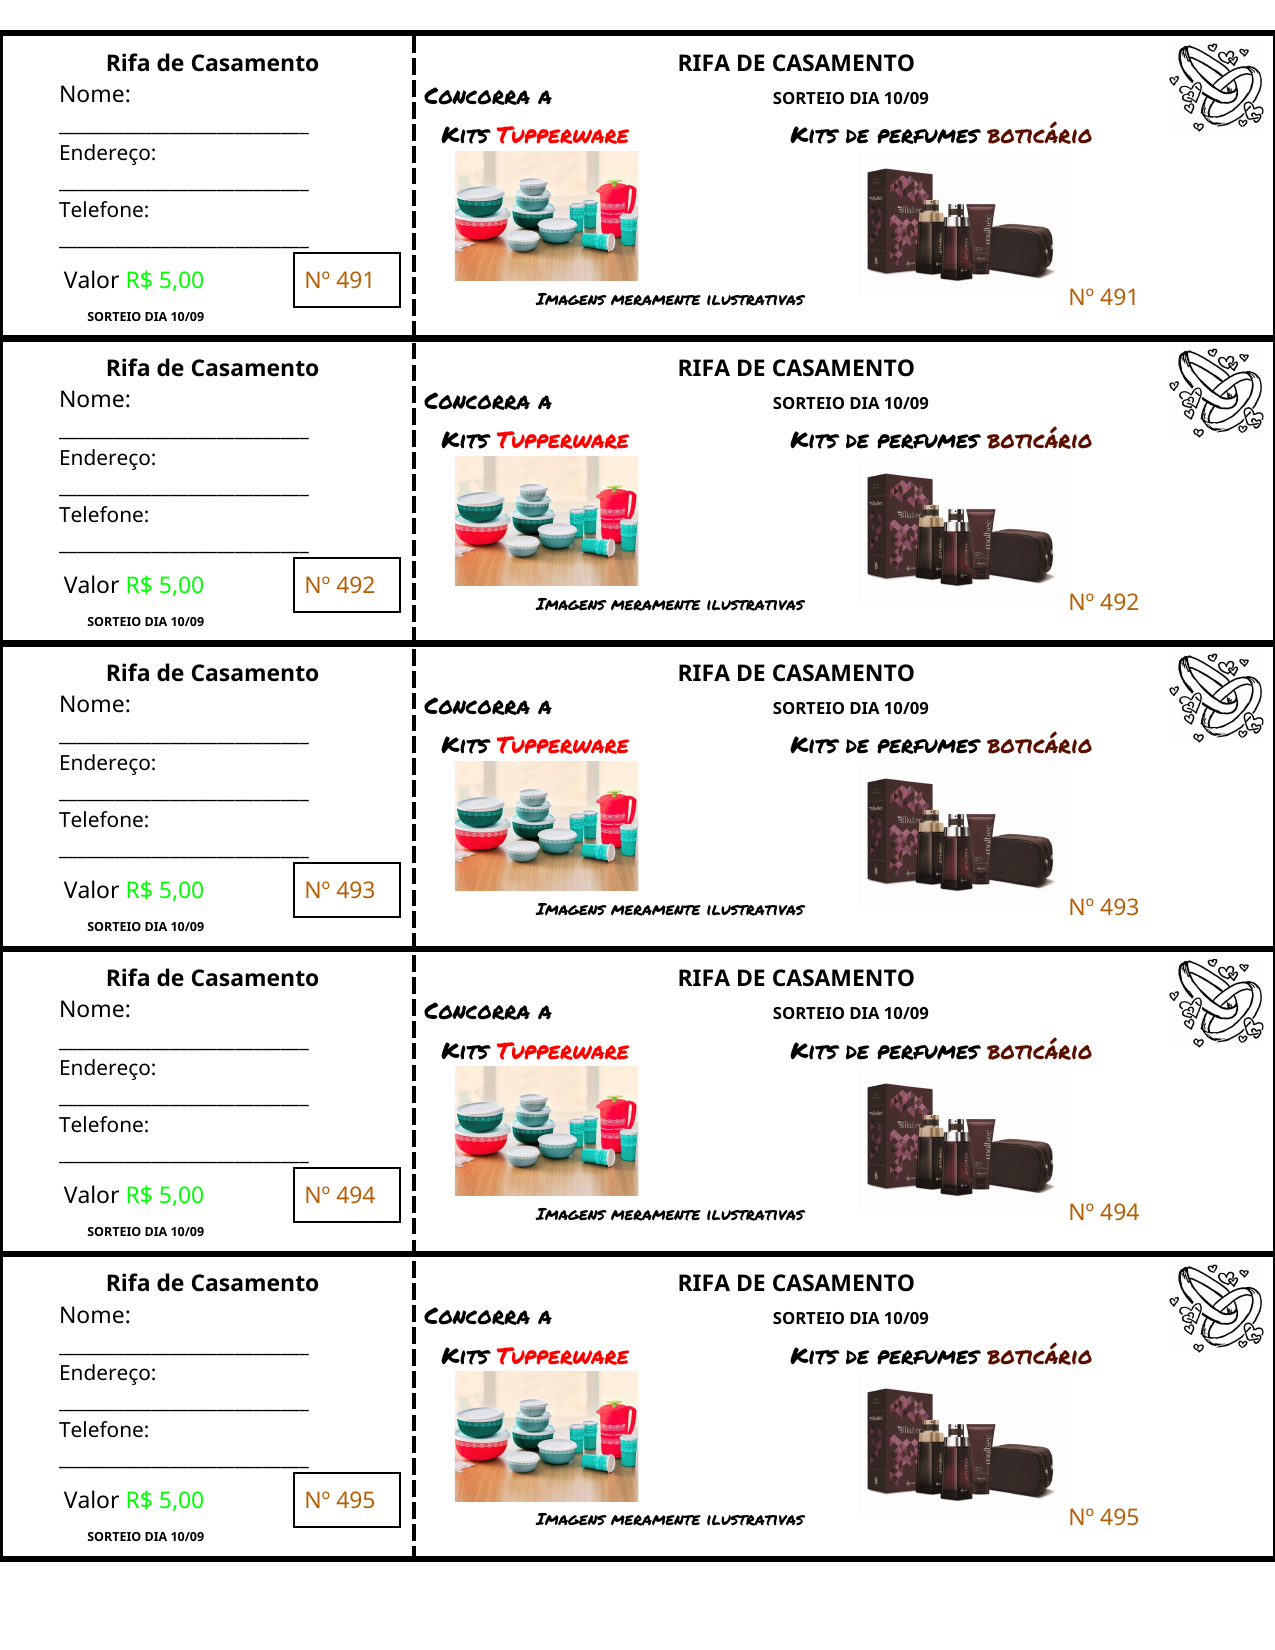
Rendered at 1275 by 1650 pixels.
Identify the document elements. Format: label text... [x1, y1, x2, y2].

picture [857, 152, 1069, 296]
picture [857, 762, 1069, 906]
picture [454, 151, 639, 281]
table_cell RIFA DE CASAMENTO Concorra a SORTEIO DIA 10/09 Kits Tupperware Kits de perfumes boticário Imagens meramente ilustrativas Nº 492 [414, 342, 1273, 640]
picture [1168, 348, 1264, 438]
table_header RIFA DE CASAMENTO Concorra a SORTEIO DIA 10/09 Kits Tupperware Kits de perfumes boticário Imagens meramente ilustrativas Nº 491 [414, 36, 1273, 335]
table_cell RIFA DE CASAMENTO Concorra a SORTEIO DIA 10/09 Kits Tupperware Kits de perfumes boticário Imagens meramente ilustrativas Nº 494 [414, 952, 1273, 1251]
picture [454, 1371, 639, 1502]
table_cell Rifa de Casamento Nome: ___________________________ Endereço: ___________________________ Telefone: ___________________________ SORTEIO DIA 10/09 [3, 647, 414, 946]
picture [454, 761, 639, 891]
picture [857, 1373, 1069, 1516]
table_header Rifa de Casamento Nome: ___________________________ Endereço: ___________________________ Telefone: ___________________________ SORTEIO DIA 10/09 [3, 36, 414, 335]
table_cell Rifa de Casamento Nome: ___________________________ Endereço: ___________________________ Telefone: ___________________________ SORTEIO DIA 10/09 [3, 1257, 414, 1556]
picture [454, 456, 639, 586]
table_cell Rifa de Casamento Nome: ___________________________ Endereço: ___________________________ Telefone: ___________________________ SORTEIO DIA 10/09 [3, 952, 414, 1251]
picture [1168, 43, 1264, 132]
picture [454, 1066, 639, 1196]
picture [1168, 653, 1264, 743]
picture [1168, 1264, 1264, 1353]
table_cell RIFA DE CASAMENTO Concorra a SORTEIO DIA 10/09 Kits Tupperware Kits de perfumes boticário Imagens meramente ilustrativas Nº 495 [414, 1257, 1273, 1556]
picture [1168, 959, 1264, 1048]
table_cell Rifa de Casamento Nome: ___________________________ Endereço: ___________________________ Telefone: ___________________________ SORTEIO DIA 10/09 [3, 342, 414, 640]
table_cell RIFA DE CASAMENTO Concorra a SORTEIO DIA 10/09 Kits Tupperware Kits de perfumes boticário Imagens meramente ilustrativas Nº 493 [414, 647, 1273, 946]
picture [857, 1067, 1069, 1211]
picture [857, 457, 1069, 601]
